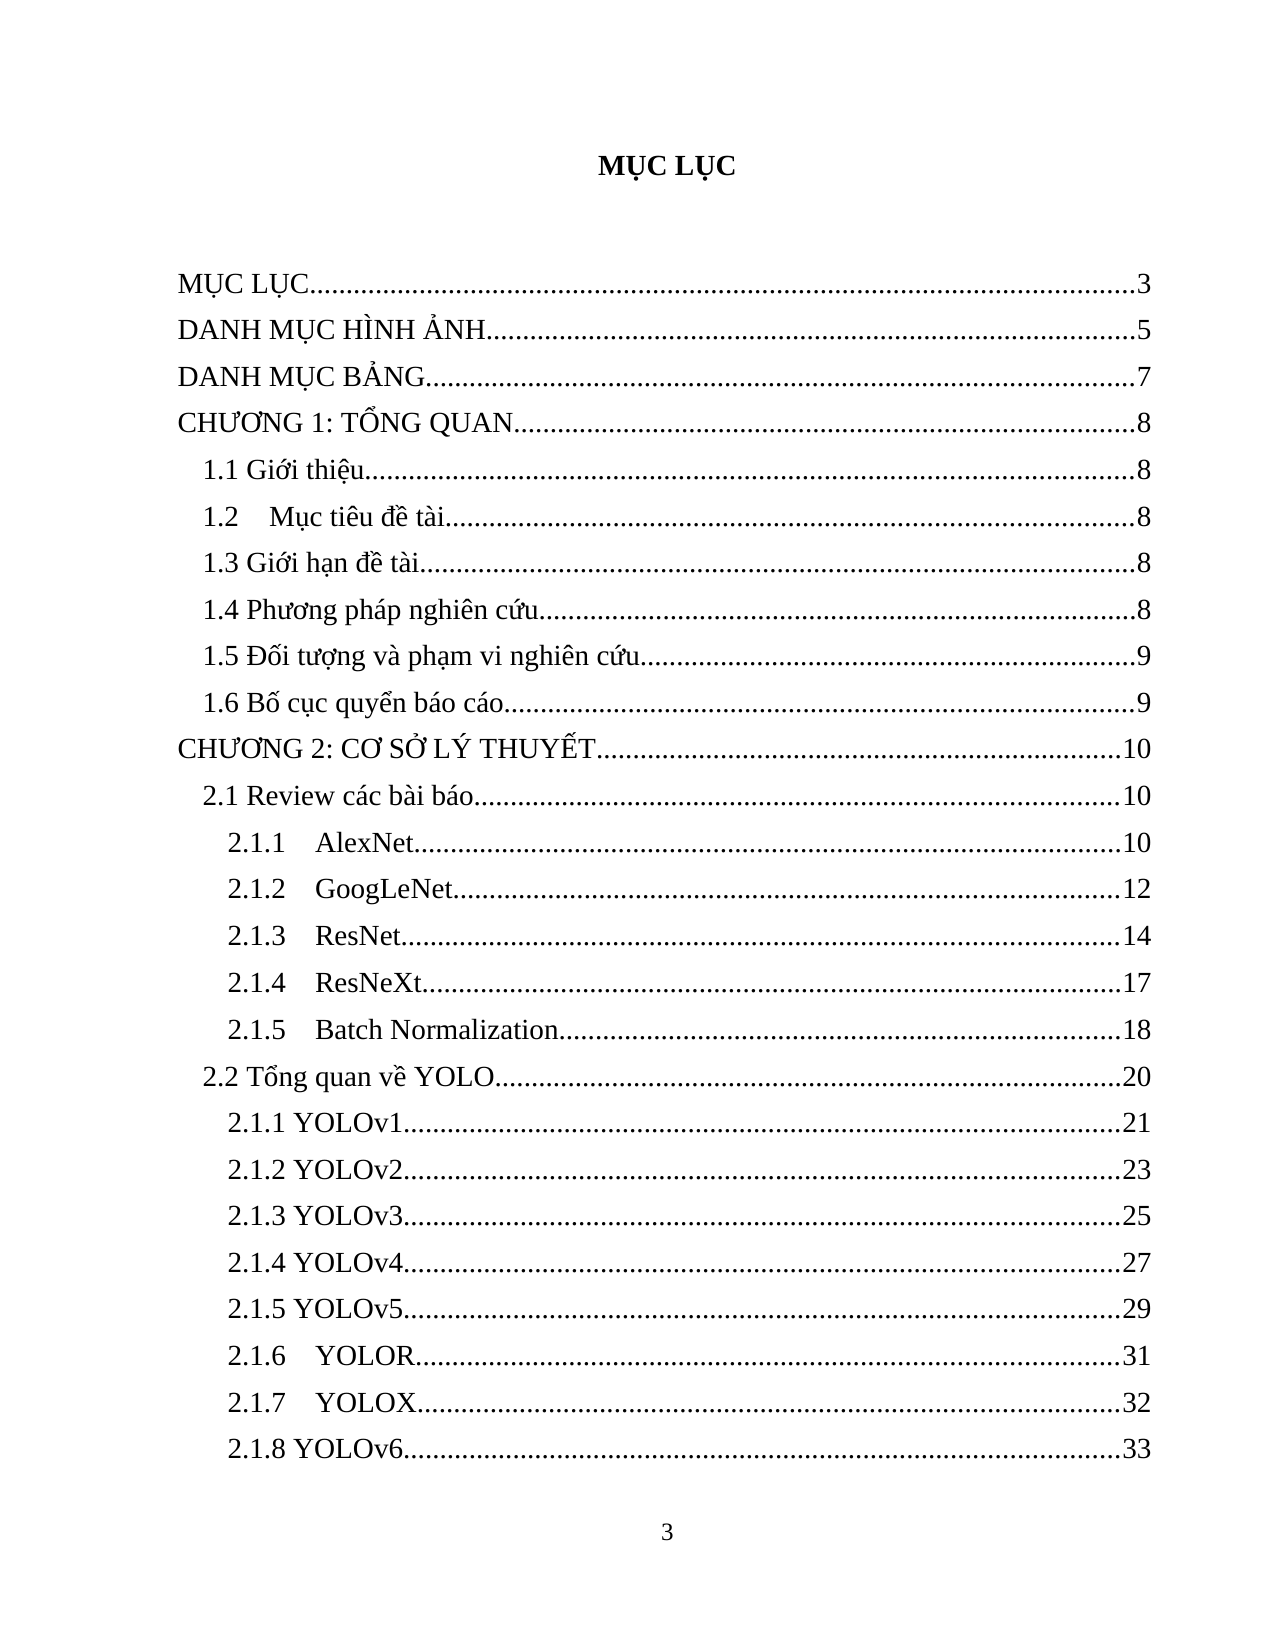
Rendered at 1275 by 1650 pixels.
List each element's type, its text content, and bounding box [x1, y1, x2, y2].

text MỤC LỤC [177, 148, 1157, 181]
